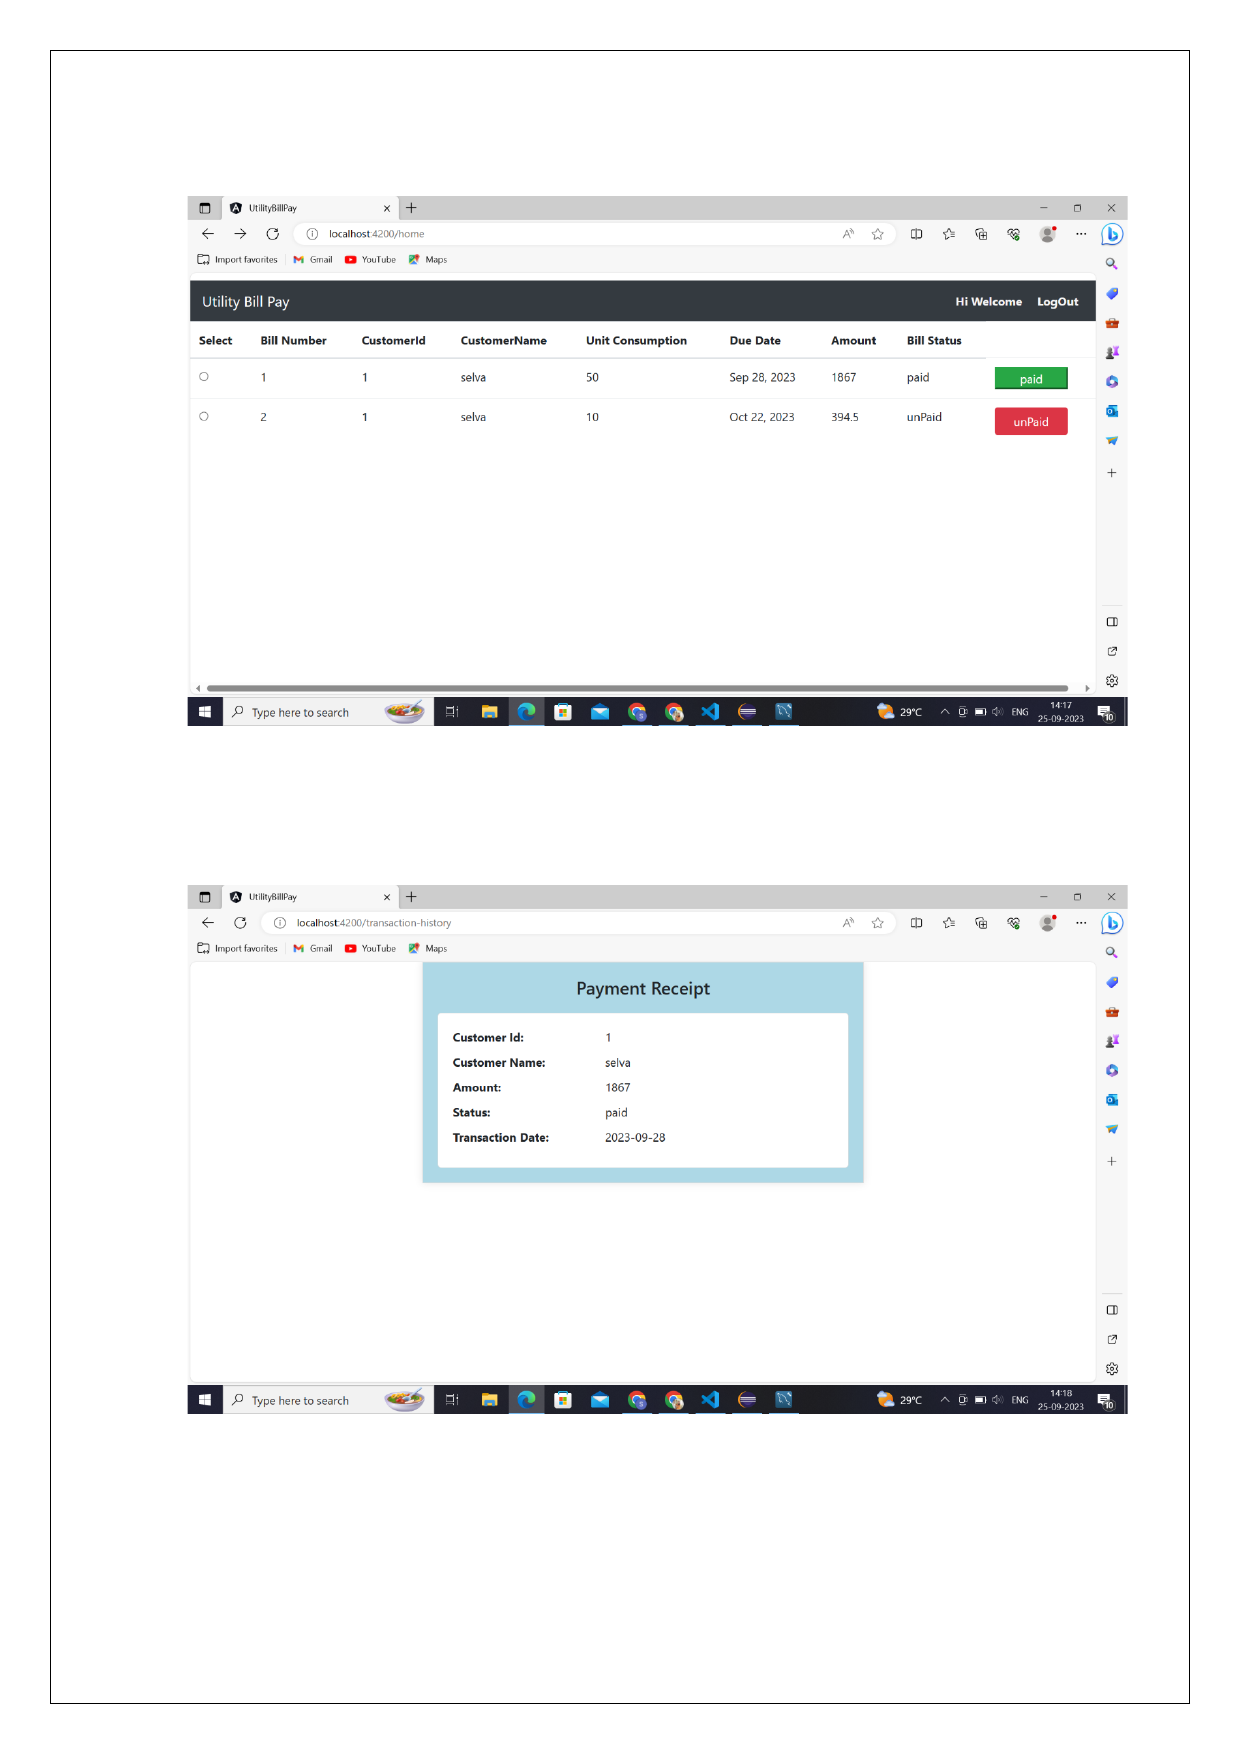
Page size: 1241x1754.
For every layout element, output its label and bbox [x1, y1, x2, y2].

picture [187, 885, 1128, 1414]
picture [187, 196, 1128, 726]
